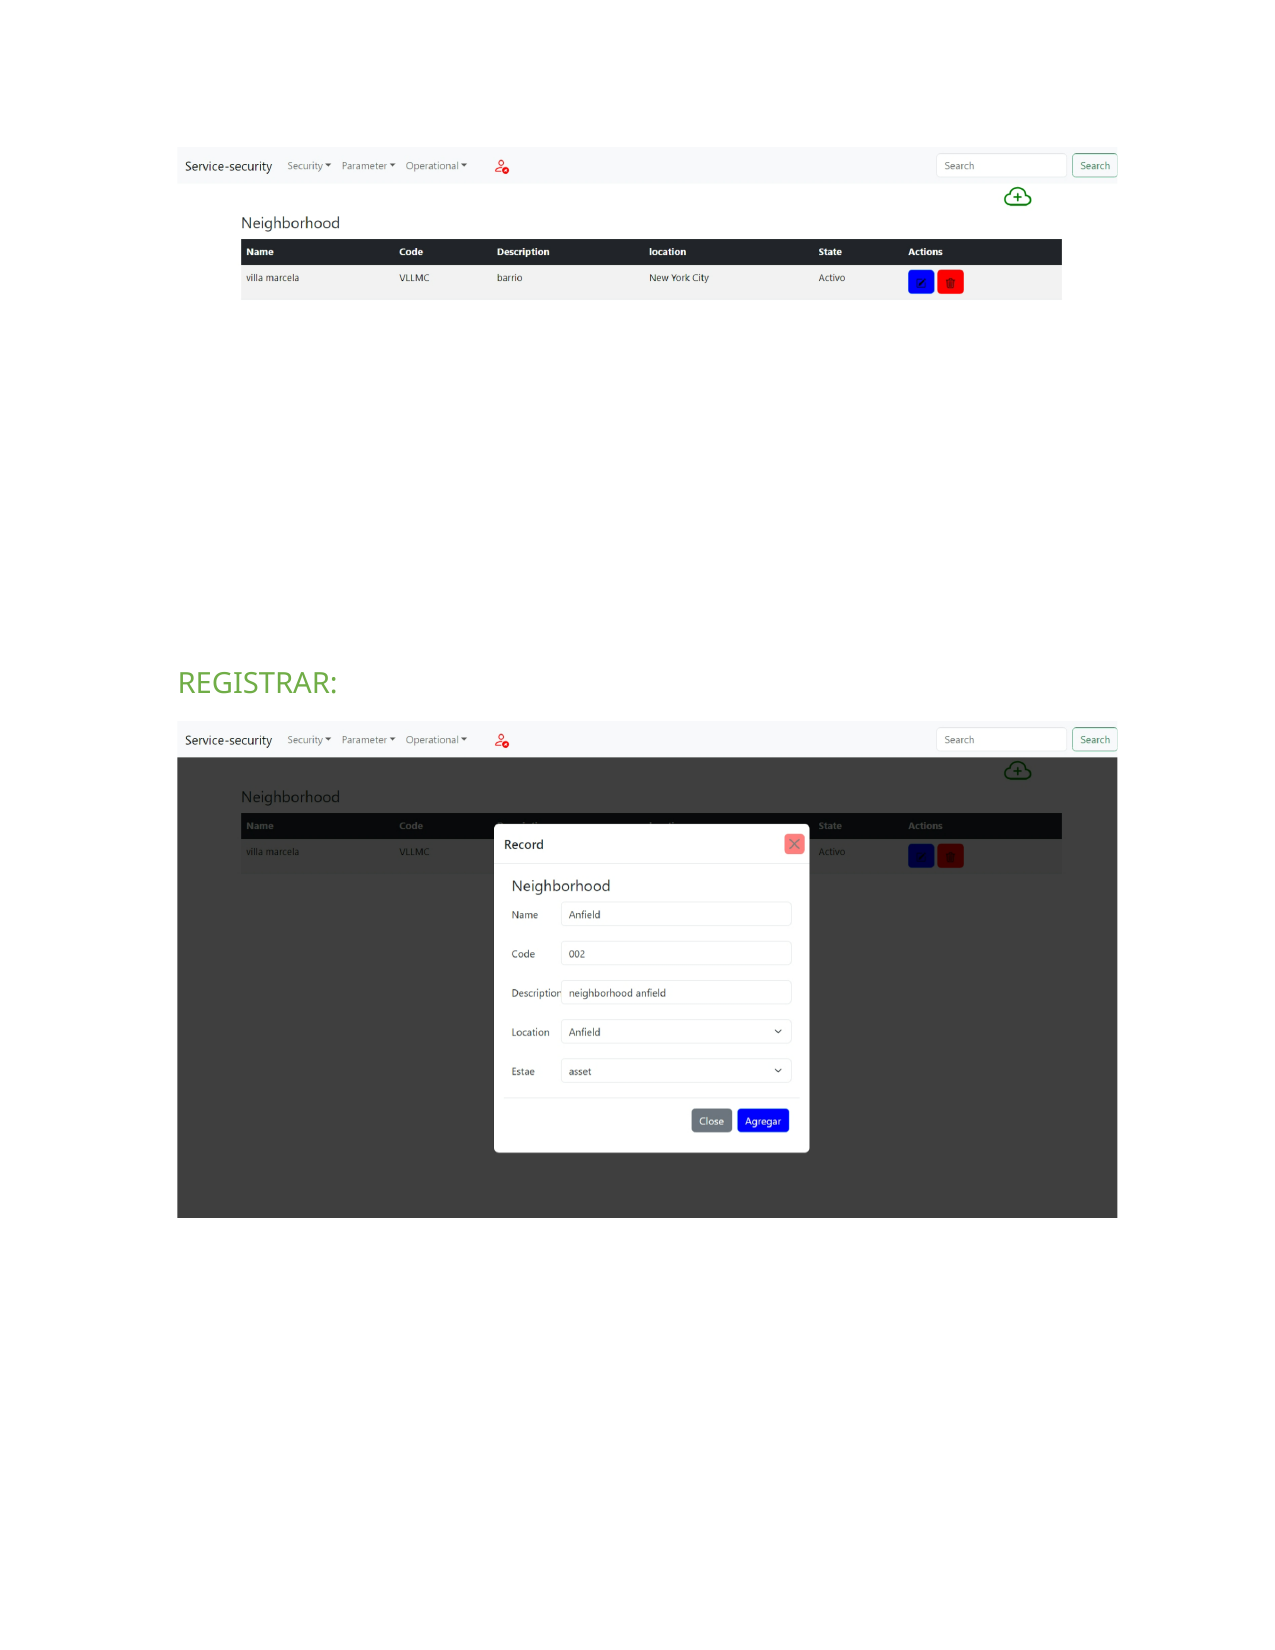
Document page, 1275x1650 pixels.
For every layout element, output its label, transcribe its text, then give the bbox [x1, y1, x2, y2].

picture [177, 147, 1118, 644]
text REGISTRAR: [177, 662, 1098, 702]
picture [177, 721, 1118, 1218]
